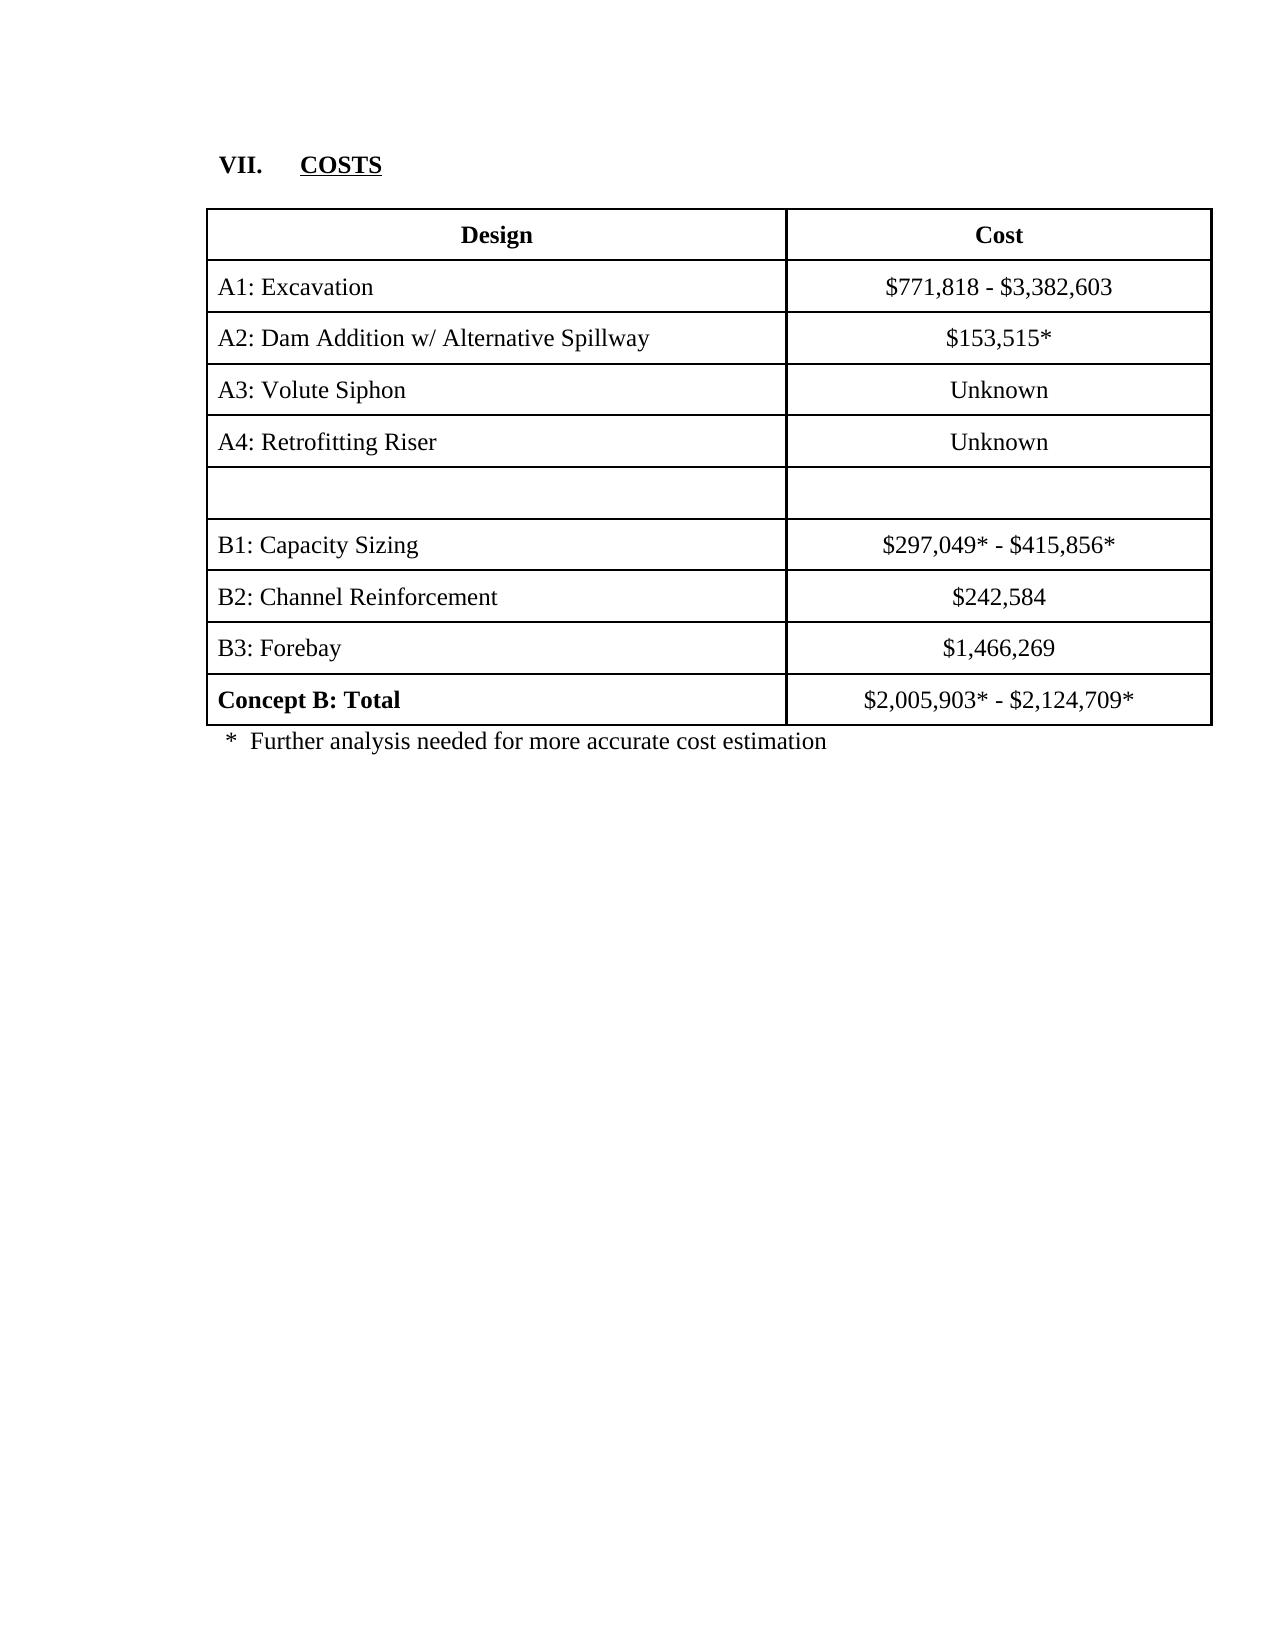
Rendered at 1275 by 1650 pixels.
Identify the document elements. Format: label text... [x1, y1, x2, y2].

table_cell $2,005,903* - $2,124,709* [788, 675, 1210, 724]
table_cell $297,049* - $415,856* [788, 520, 1210, 569]
table_cell B3: Forebay [208, 623, 785, 672]
table_cell $771,818 - $3,382,603 [788, 261, 1210, 311]
table_cell Unknown [788, 416, 1210, 466]
table_cell A4: Retrofitting Riser [208, 416, 785, 466]
table_cell Concept B: Total [208, 675, 785, 724]
table_cell [788, 468, 1210, 517]
subtitle Costs [262, 150, 1125, 179]
table_cell $1,466,269 [788, 623, 1210, 672]
table_cell [208, 468, 785, 517]
table_cell $242,584 [788, 571, 1210, 621]
table_cell A3: Volute Siphon [208, 365, 785, 414]
table_header Cost [788, 210, 1210, 259]
table_cell Unknown [788, 365, 1210, 414]
table_cell B2: Channel Reinforcement [208, 571, 785, 621]
table_cell $153,515* [788, 313, 1210, 362]
table_cell B1: Capacity Sizing [208, 520, 785, 569]
table_cell A2: Dam Addition w/ Alternative Spillway [208, 313, 785, 362]
table_cell A1: Excavation [208, 261, 785, 311]
text * Further analysis needed for more accurate cost estimation [225, 726, 1125, 755]
table_header Design [208, 210, 785, 259]
